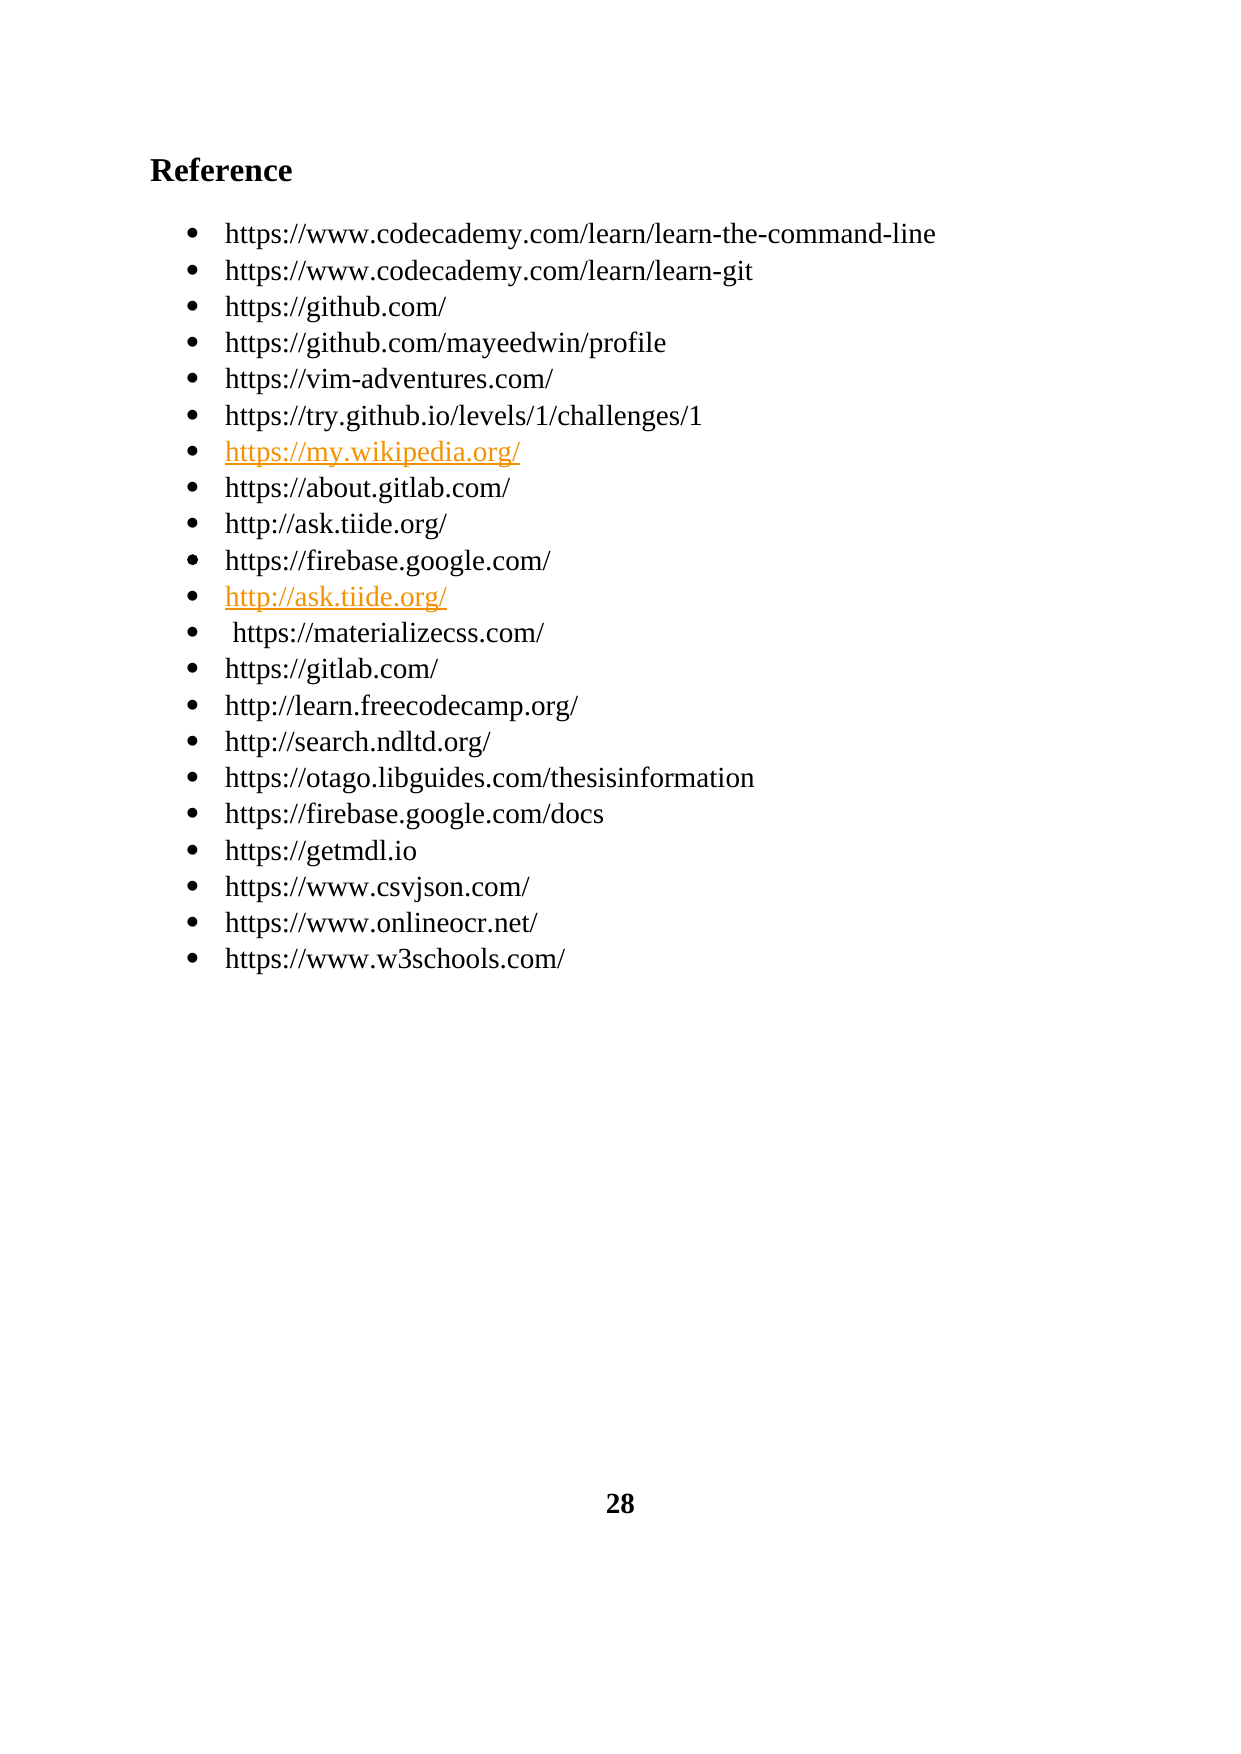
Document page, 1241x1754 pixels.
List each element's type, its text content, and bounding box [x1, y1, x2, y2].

list http://learn.freecodecamp.org/ [187, 688, 1090, 721]
list https://materializecss.com/ [187, 615, 1090, 649]
list https://github.com/ [187, 289, 1090, 322]
list https://firebase.google.com/ [187, 543, 1090, 576]
list http://ask.tiide.org/ [187, 506, 1090, 540]
text Reference [150, 150, 1090, 188]
list https://getmdl.io [187, 833, 1090, 866]
list http://ask.tiide.org/ [187, 579, 1090, 612]
list https://www.onlineocr.net/ [187, 905, 1090, 939]
list https://github.com/mayeedwin/profile [187, 325, 1090, 359]
list https://www.codecademy.com/learn/learn-git [187, 253, 1090, 286]
list http://search.ndltd.org/ [187, 724, 1090, 757]
list https://vim-adventures.com/ [187, 361, 1090, 395]
list https://about.gitlab.com/ [187, 470, 1090, 504]
list https://my.wikipedia.org/ [187, 434, 1090, 467]
list https://firebase.google.com/docs [187, 796, 1090, 830]
list https://try.github.io/levels/1/challenges/1 [187, 398, 1090, 431]
list https://www.csvjson.com/ [187, 869, 1090, 902]
list https://otago.libguides.com/thesisinformation [187, 760, 1090, 794]
list https://gitlab.com/ [187, 651, 1090, 685]
list https://www.w3schools.com/ [187, 941, 1090, 975]
text 28 [150, 1486, 1090, 1520]
list https://www.codecademy.com/learn/learn-the-command-line [187, 216, 1090, 250]
